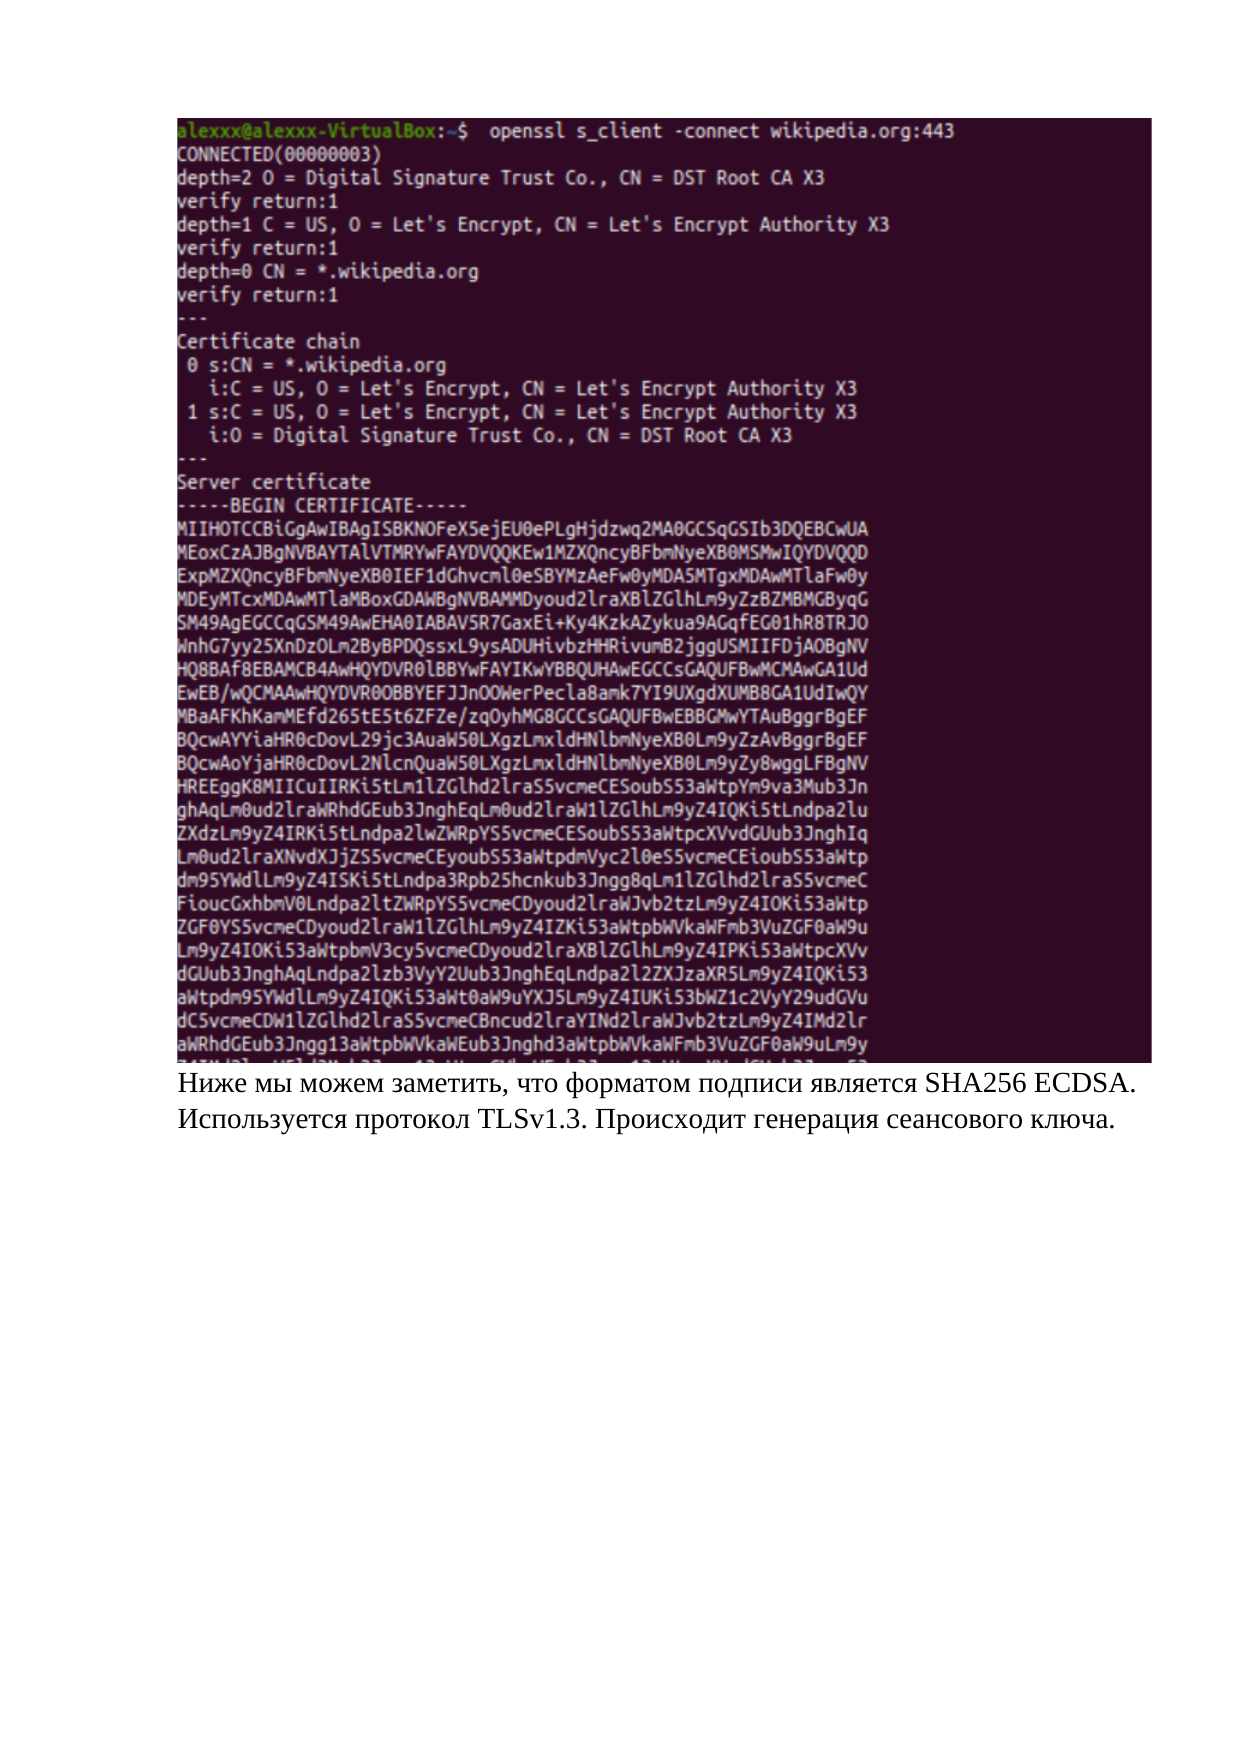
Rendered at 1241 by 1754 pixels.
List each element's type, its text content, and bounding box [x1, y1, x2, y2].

text Ниже мы можем заметить, что форматом подписи является SHA256 ECDSA. Используется протокол TLSv1.3. Происходит генерация сеансового ключа. [177, 1063, 1152, 1135]
picture [177, 118, 1152, 1063]
